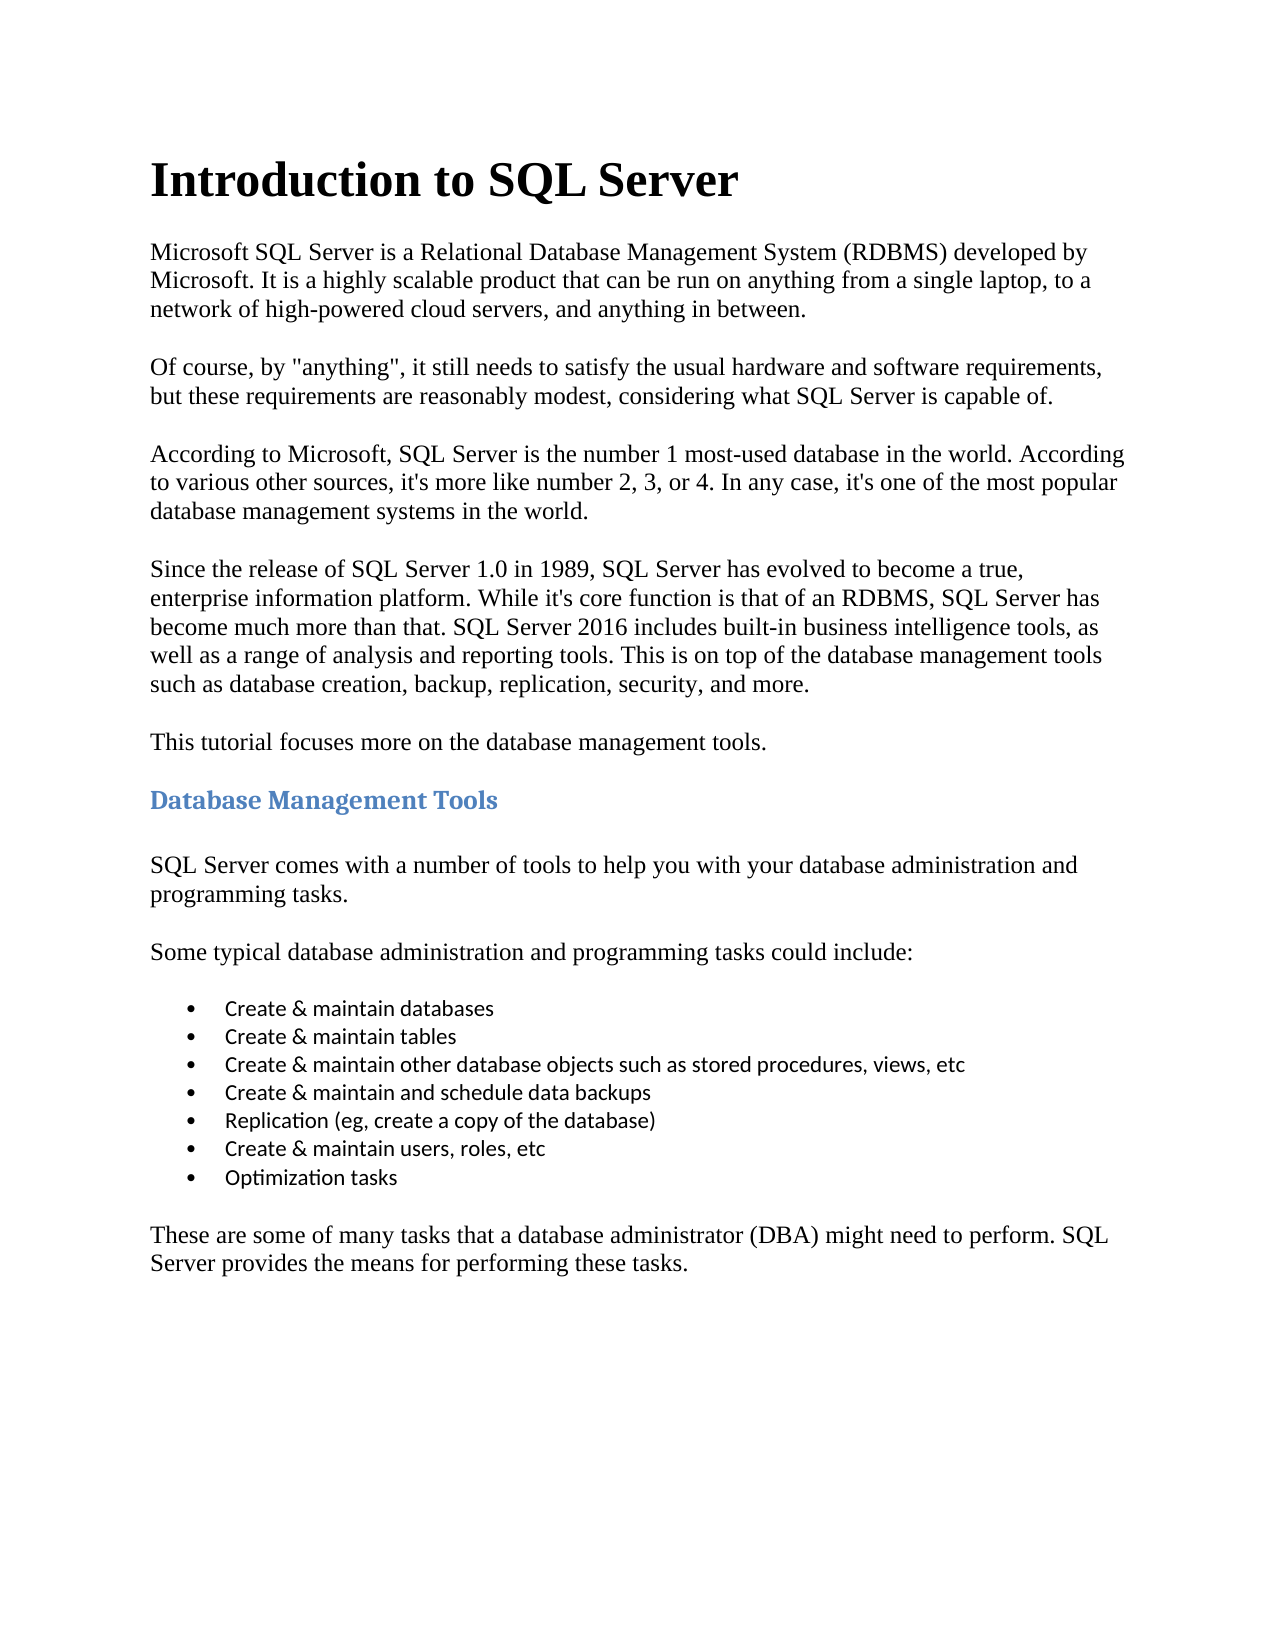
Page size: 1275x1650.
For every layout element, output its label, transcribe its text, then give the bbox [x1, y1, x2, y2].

text According to Microsoft, SQL Server is the number 1 most-used database in the world. According to various other sources, it's more like number 2, 3, or 4. In any case, it's one of the most popular database management systems in the world. [150, 439, 1125, 525]
text SQL Server comes with a number of tools to help you with your database administration and programming tasks. [150, 850, 1125, 907]
text Some typical database administration and programming tasks could include: [150, 937, 1125, 965]
text This tutorial focuses more on the database management tools. [150, 727, 1125, 756]
list Optimization tasks [187, 1163, 1125, 1191]
text Of course, by "anything", it still needs to satisfy the usual hardware and software requirements, but these requirements are reasonably modest, considering what SQL Server is capable of. [150, 352, 1125, 409]
list Create & maintain databases [187, 994, 1125, 1022]
subtitle Database Management Tools [150, 785, 1125, 816]
text These are some of many tasks that a database administrator (DBA) might need to perform. SQL Server provides the means for performing these tasks. [150, 1220, 1125, 1277]
text Since the release of SQL Server 1.0 in 1989, SQL Server has evolved to become a true, enterprise information platform. While it's core function is that of an RDBMS, SQL Server has become much more than that. SQL Server 2016 includes built-in business intelligence tools, as well as a range of analysis and reporting tools. This is on top of the database management tools such as database creation, backup, replication, security, and more. [150, 554, 1125, 698]
text Introduction to SQL Server [150, 150, 1125, 207]
list Replication (eg, create a copy of the database) [187, 1107, 1125, 1134]
list Create & maintain other database objects such as stored procedures, views, etc [187, 1051, 1125, 1078]
list Create & maintain users, roles, etc [187, 1134, 1125, 1163]
list Create & maintain and schedule data backups [187, 1078, 1125, 1107]
text Microsoft SQL Server is a Relational Database Management System (RDBMS) developed by Microsoft. It is a highly scalable product that can be run on anything from a single laptop, to a network of high-powered cloud servers, and anything in between. [150, 237, 1125, 323]
list Create & maintain tables [187, 1022, 1125, 1051]
